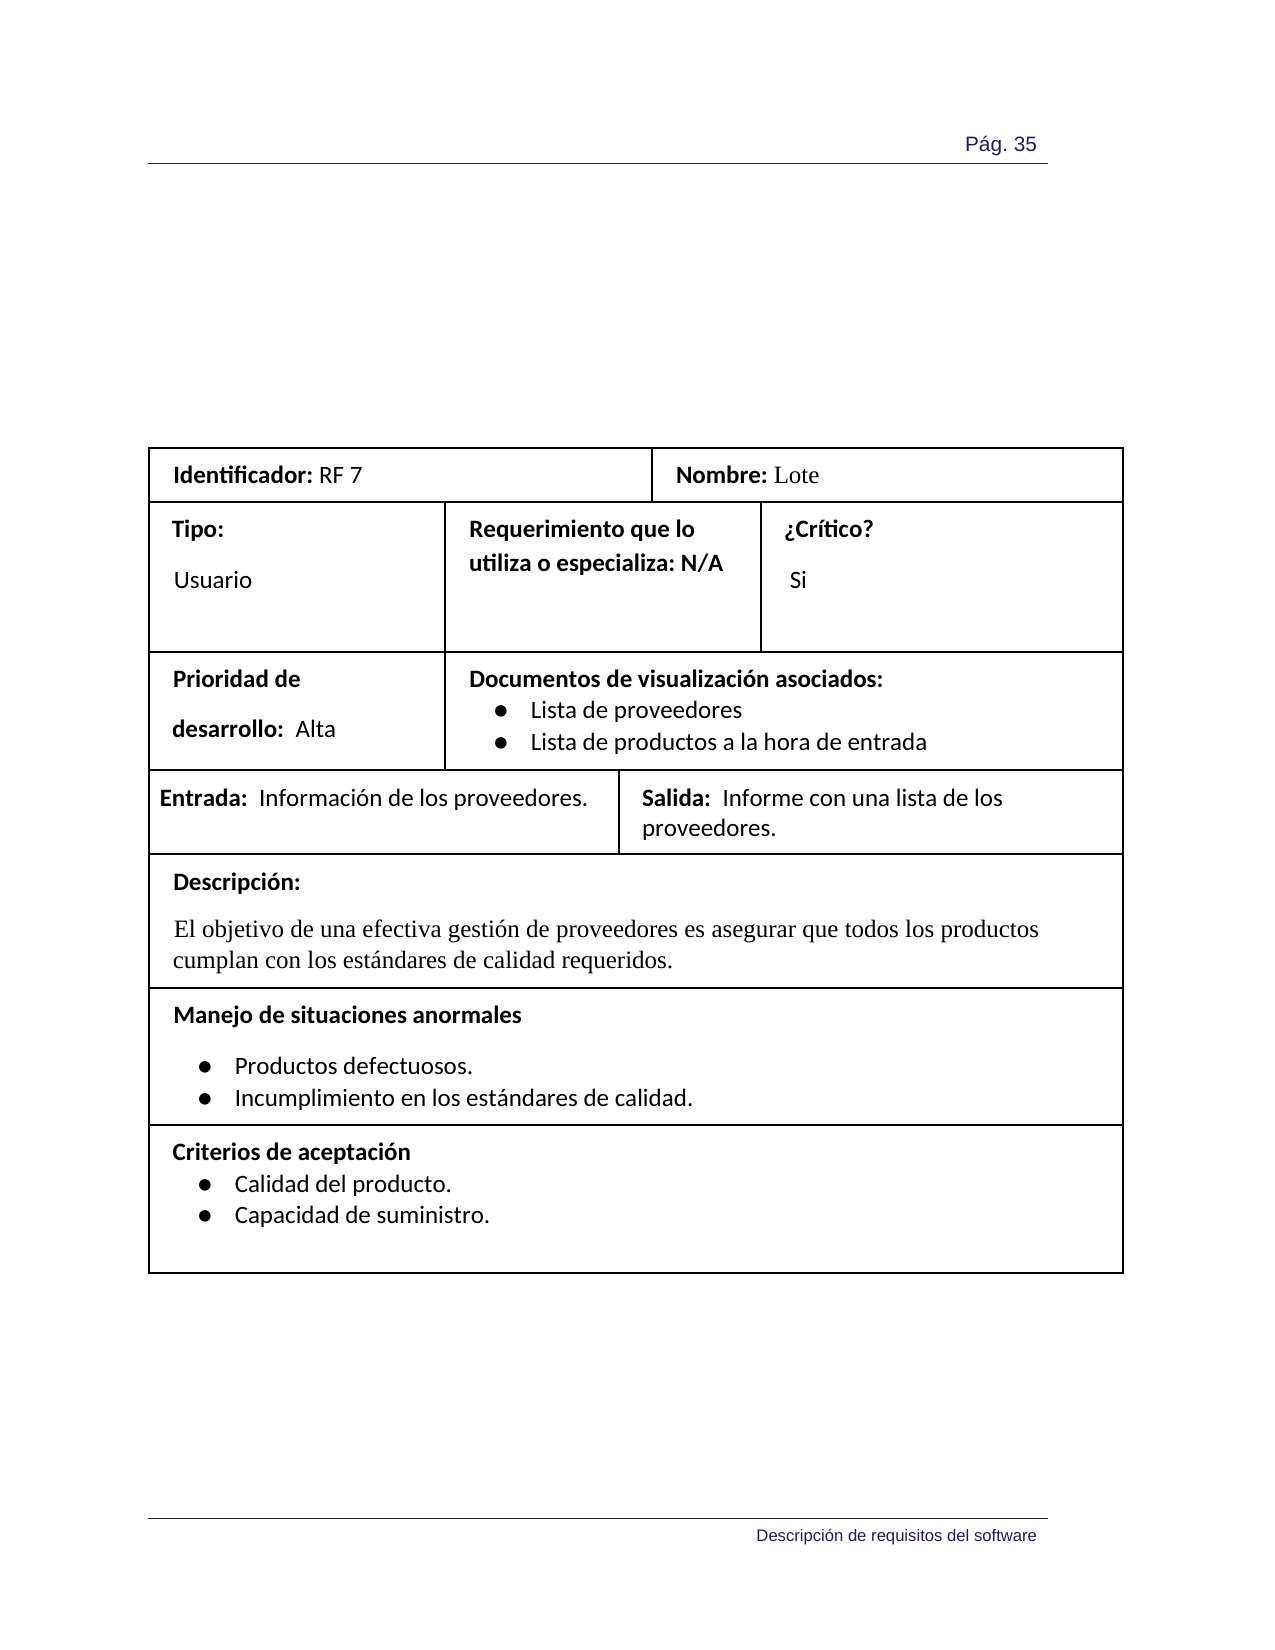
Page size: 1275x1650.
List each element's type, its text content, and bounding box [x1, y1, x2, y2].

table_cell Requerimiento que lo utiliza o especializa: N/A [446, 503, 760, 651]
table_cell Salida: Informe con una lista de los proveedores. [620, 771, 1122, 853]
table_header Identificador: RF 7 [150, 449, 651, 501]
table_cell Documentos de visualización asociados: Lista de proveedores Lista de productos a la hora de entrada [446, 653, 1122, 769]
table_header Nombre: Lote [653, 449, 1122, 501]
table_cell Entrada: Información de los proveedores. [150, 771, 618, 853]
table_cell Prioridad de desarrollo: Alta [150, 653, 444, 769]
table_cell Descripción: El objetivo de una efectiva gestión de proveedores es asegurar que todos los productos cumplan con los estándares de calidad requeridos. [150, 855, 1122, 987]
table_cell Tipo: Usuario [150, 503, 444, 651]
table_cell Criterios de aceptación Calidad del producto. Capacidad de suministro. [150, 1126, 1122, 1272]
table_cell ¿Crítico? Si [762, 503, 1122, 651]
table_cell Manejo de situaciones anormales Productos defectuosos. Incumplimiento en los estándares de calidad. [150, 989, 1122, 1124]
